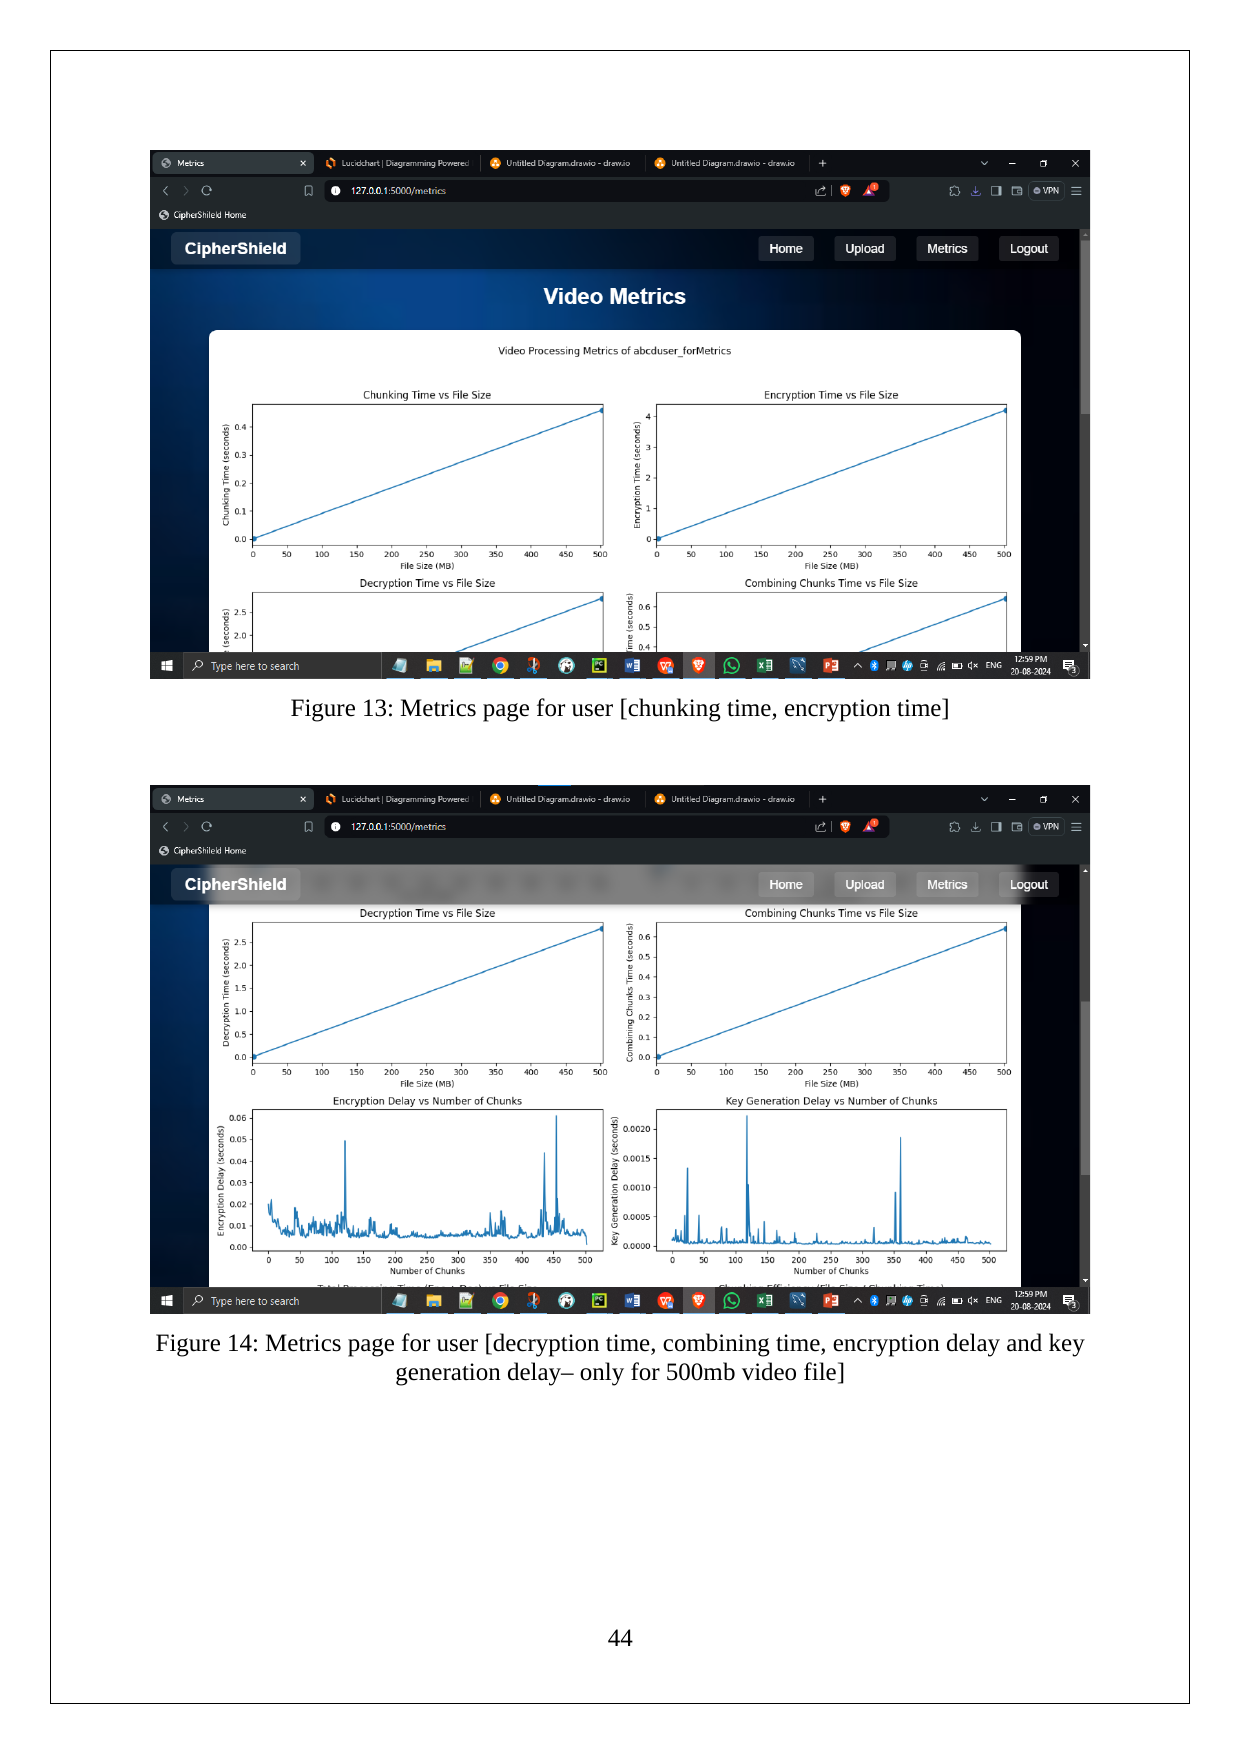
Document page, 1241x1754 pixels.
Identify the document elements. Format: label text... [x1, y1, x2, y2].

text Figure 14: Metrics page for user [decryption time, combining time, encryption delay and key generation delay– only for 500mb video file] [150, 1328, 1090, 1386]
picture [150, 785, 1091, 1314]
text Figure 13: Metrics page for user [chunking time, encryption time] [150, 693, 1090, 722]
picture [150, 150, 1091, 679]
